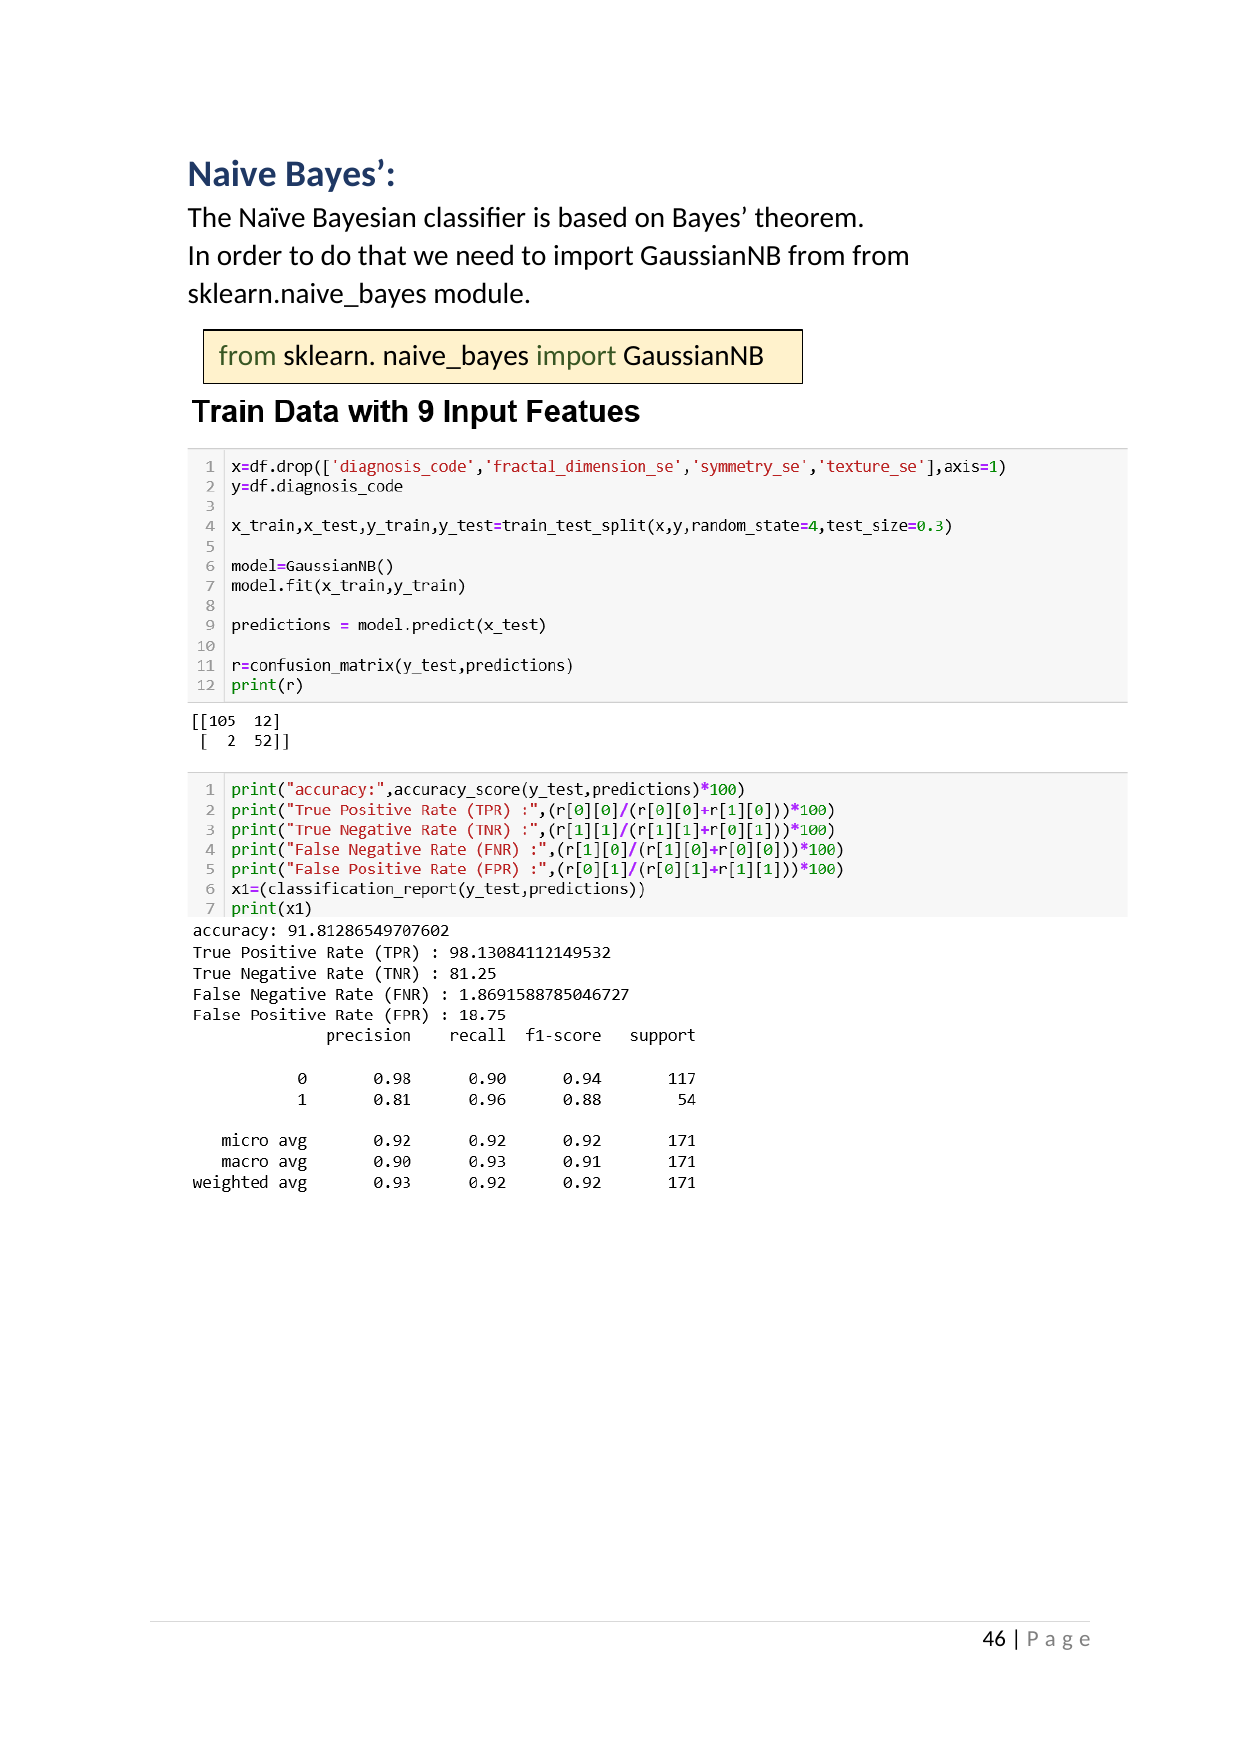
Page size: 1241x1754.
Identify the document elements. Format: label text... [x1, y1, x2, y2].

picture [187, 918, 1128, 1211]
text Naive Bayes’: The Naïve Bayesian classifier is based on Bayes’ theorem. In order to do that we need to import GaussianNB from from sklearn.naive_bayes module. [187, 150, 1090, 311]
picture [187, 385, 1128, 917]
